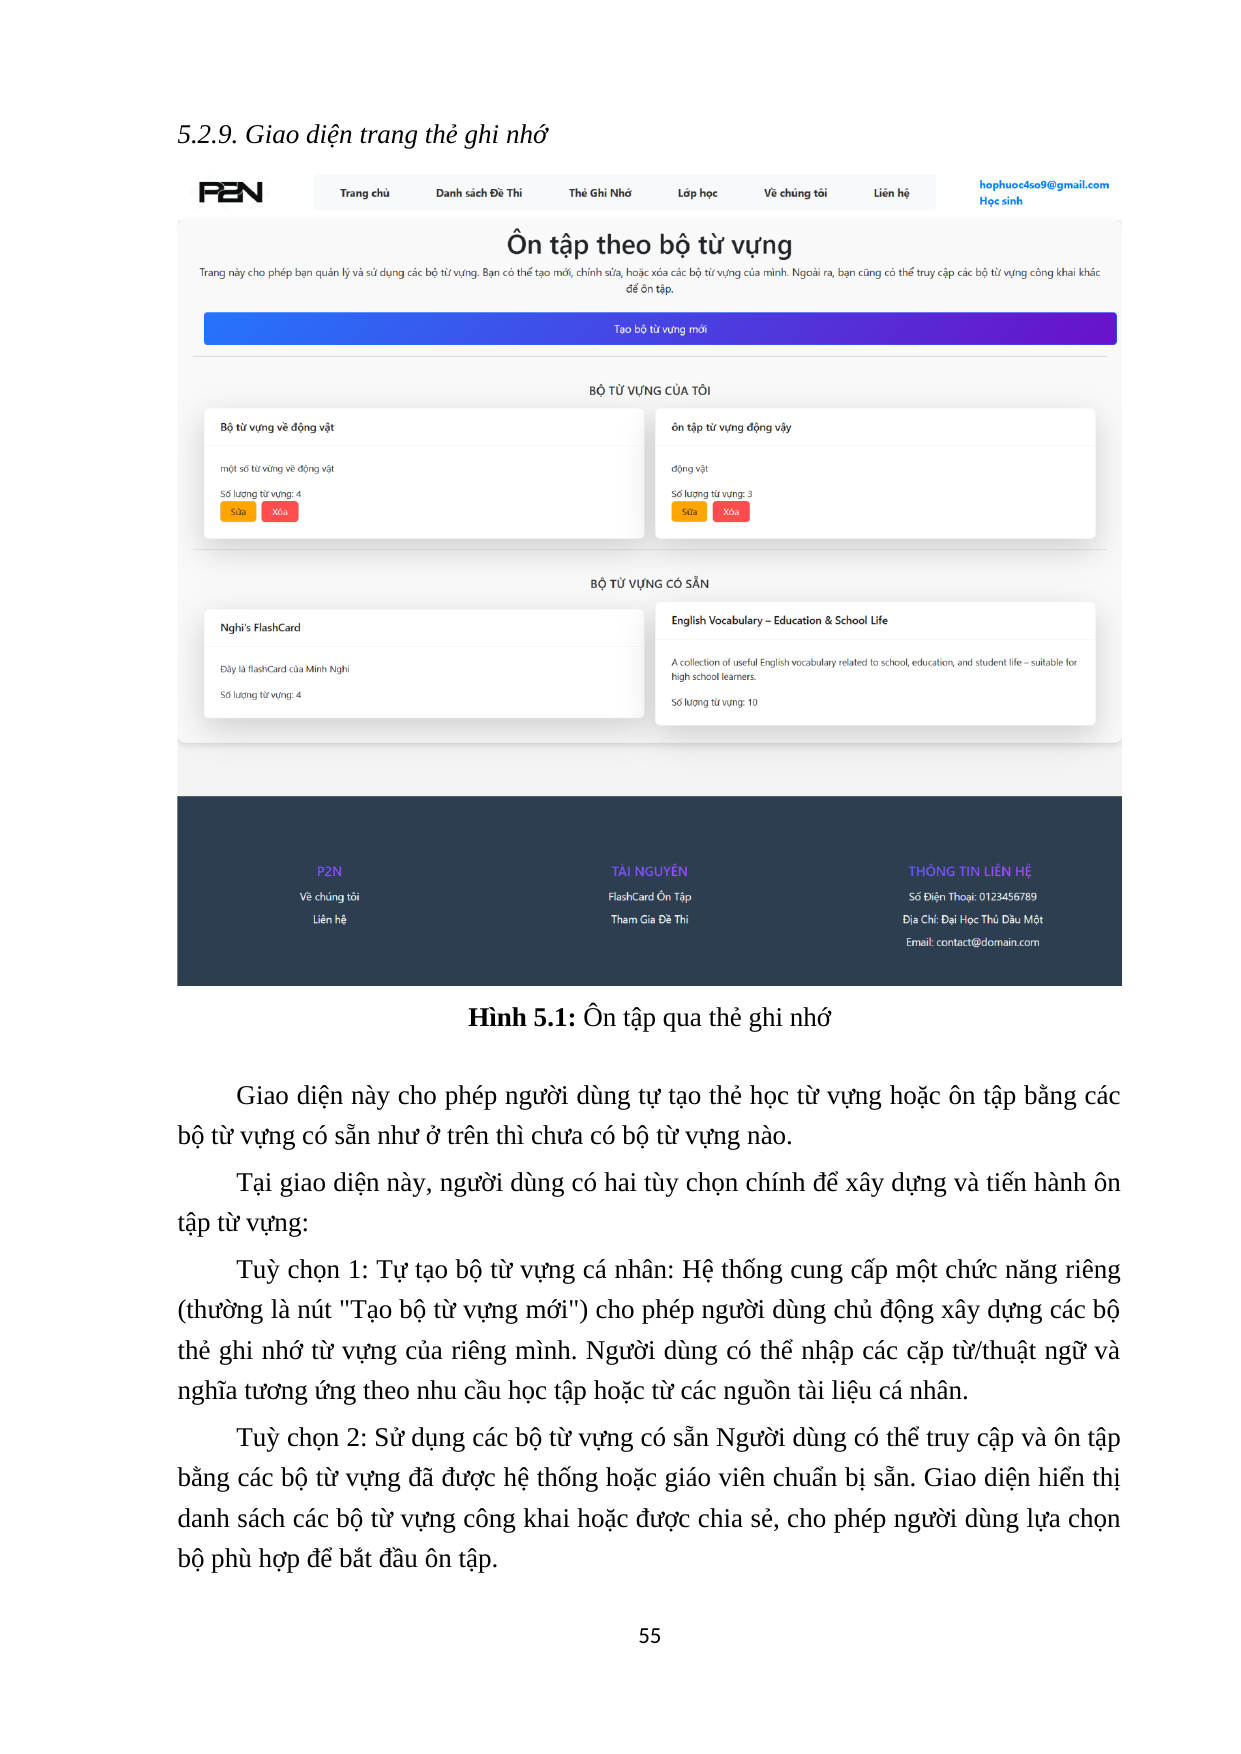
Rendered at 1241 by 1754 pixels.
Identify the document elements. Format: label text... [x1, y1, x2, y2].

picture [177, 164, 1122, 986]
text Giao diện trang thẻ ghi nhớ [177, 118, 1122, 149]
text Tại giao diện này, người dùng có hai tùy chọn chính để xây dựng và tiến hành ôn tập từ vựng: [177, 1166, 1122, 1238]
text Giao diện này cho phép người dùng tự tạo thẻ học từ vựng hoặc ôn tập bằng các bộ từ vựng có sẵn như ở trên thì chưa có bộ từ vựng nào. [177, 1079, 1122, 1151]
text Tuỳ chọn 1: Tự tạo bộ từ vựng cá nhân: Hệ thống cung cấp một chức năng riêng (thường là nút "Tạo bộ từ vựng mới") cho phép người dùng chủ động xây dựng các bộ thẻ ghi nhớ từ vựng của riêng mình. Người dùng có thể nhập các cặp từ/thuật ngữ và nghĩa tương ứng theo nhu cầu học tập hoặc từ các nguồn tài liệu cá nhân. [177, 1253, 1122, 1406]
text Tuỳ chọn 2: Sử dụng các bộ từ vựng có sẵn Người dùng có thể truy cập và ôn tập bằng các bộ từ vựng đã được hệ thống hoặc giáo viên chuẩn bị sẵn. Giao diện hiển thị danh sách các bộ từ vựng công khai hoặc được chia sẻ, cho phép người dùng lựa chọn bộ phù hợp để bắt đầu ôn tập. [177, 1421, 1122, 1573]
text Ôn tập qua thẻ ghi nhớ [177, 1001, 1122, 1032]
